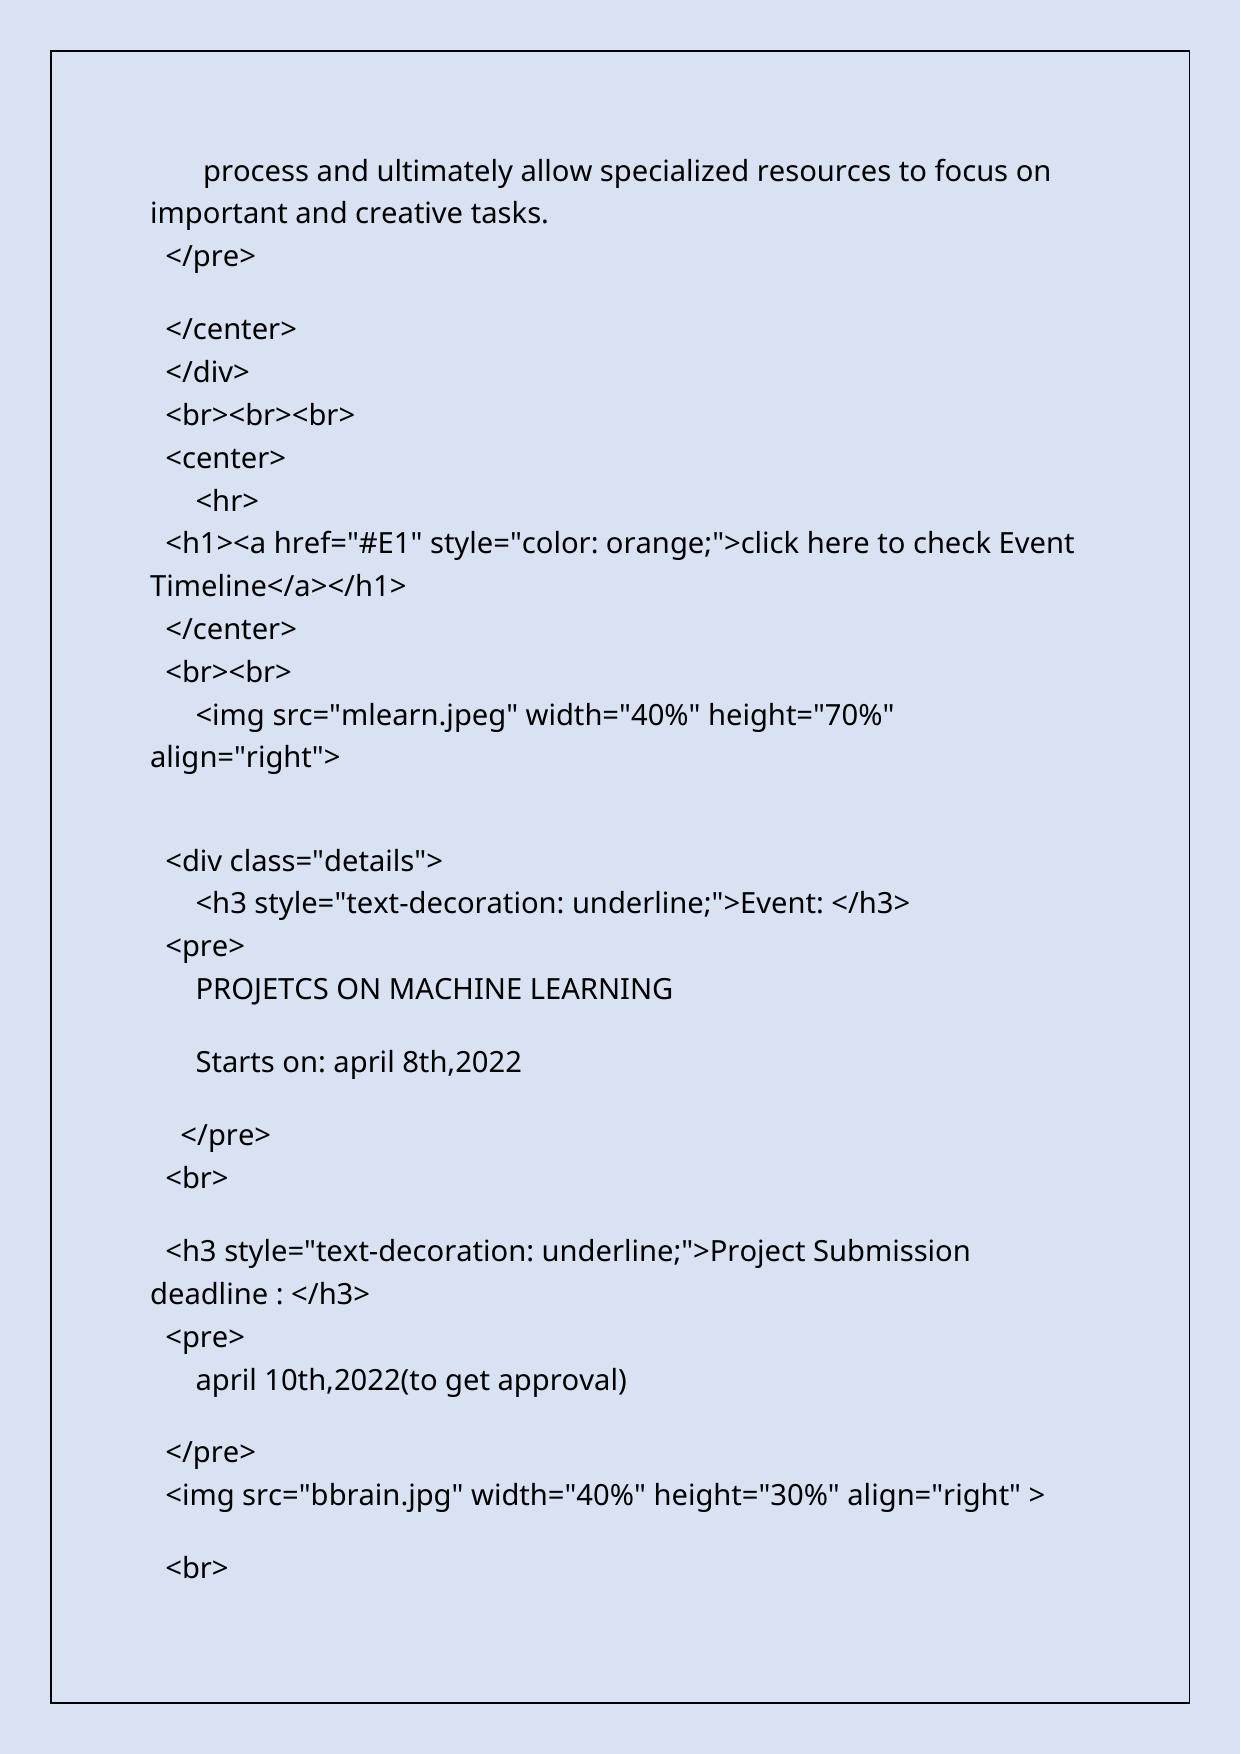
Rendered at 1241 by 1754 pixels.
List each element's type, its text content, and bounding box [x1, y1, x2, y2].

text april 10th,2022(to get approval) [150, 1359, 1090, 1398]
text </pre> [150, 1114, 1090, 1154]
text <img src="bbrain.jpg" width="40%" height="30%" align="right" > [150, 1474, 1090, 1514]
text </pre> [150, 1432, 1090, 1471]
text <div class="details"> [150, 840, 1090, 880]
text <img src="mlearn.jpeg" width="40%" height="70%" align="right"> [150, 694, 1090, 776]
text </div> [150, 351, 1090, 391]
text <hr> [150, 480, 1090, 519]
text </center> [150, 608, 1090, 648]
text <br><br> [150, 651, 1090, 691]
text <br> [150, 1157, 1090, 1197]
text <br><br><br> [150, 394, 1090, 434]
text </center> [150, 309, 1090, 348]
text <pre> [150, 926, 1090, 965]
text <br> [150, 1548, 1090, 1587]
text PROJETCS ON MACHINE LEARNING [150, 968, 1090, 1008]
text Starts on: april 8th,2022 [150, 1041, 1090, 1081]
text <h1><a href="#E1" style="color: orange;">click here to check Event Timeline</a></h1> [150, 523, 1090, 605]
text </pre> [150, 236, 1090, 275]
text <h3 style="text-decoration: underline;">Event: </h3> [150, 883, 1090, 922]
text <pre> [150, 1316, 1090, 1356]
text process and ultimately allow specialized resources to focus on important and creative tasks. [150, 150, 1090, 232]
text <center> [150, 437, 1090, 477]
text <h3 style="text-decoration: underline;">Project Submission deadline : </h3> [150, 1230, 1090, 1313]
